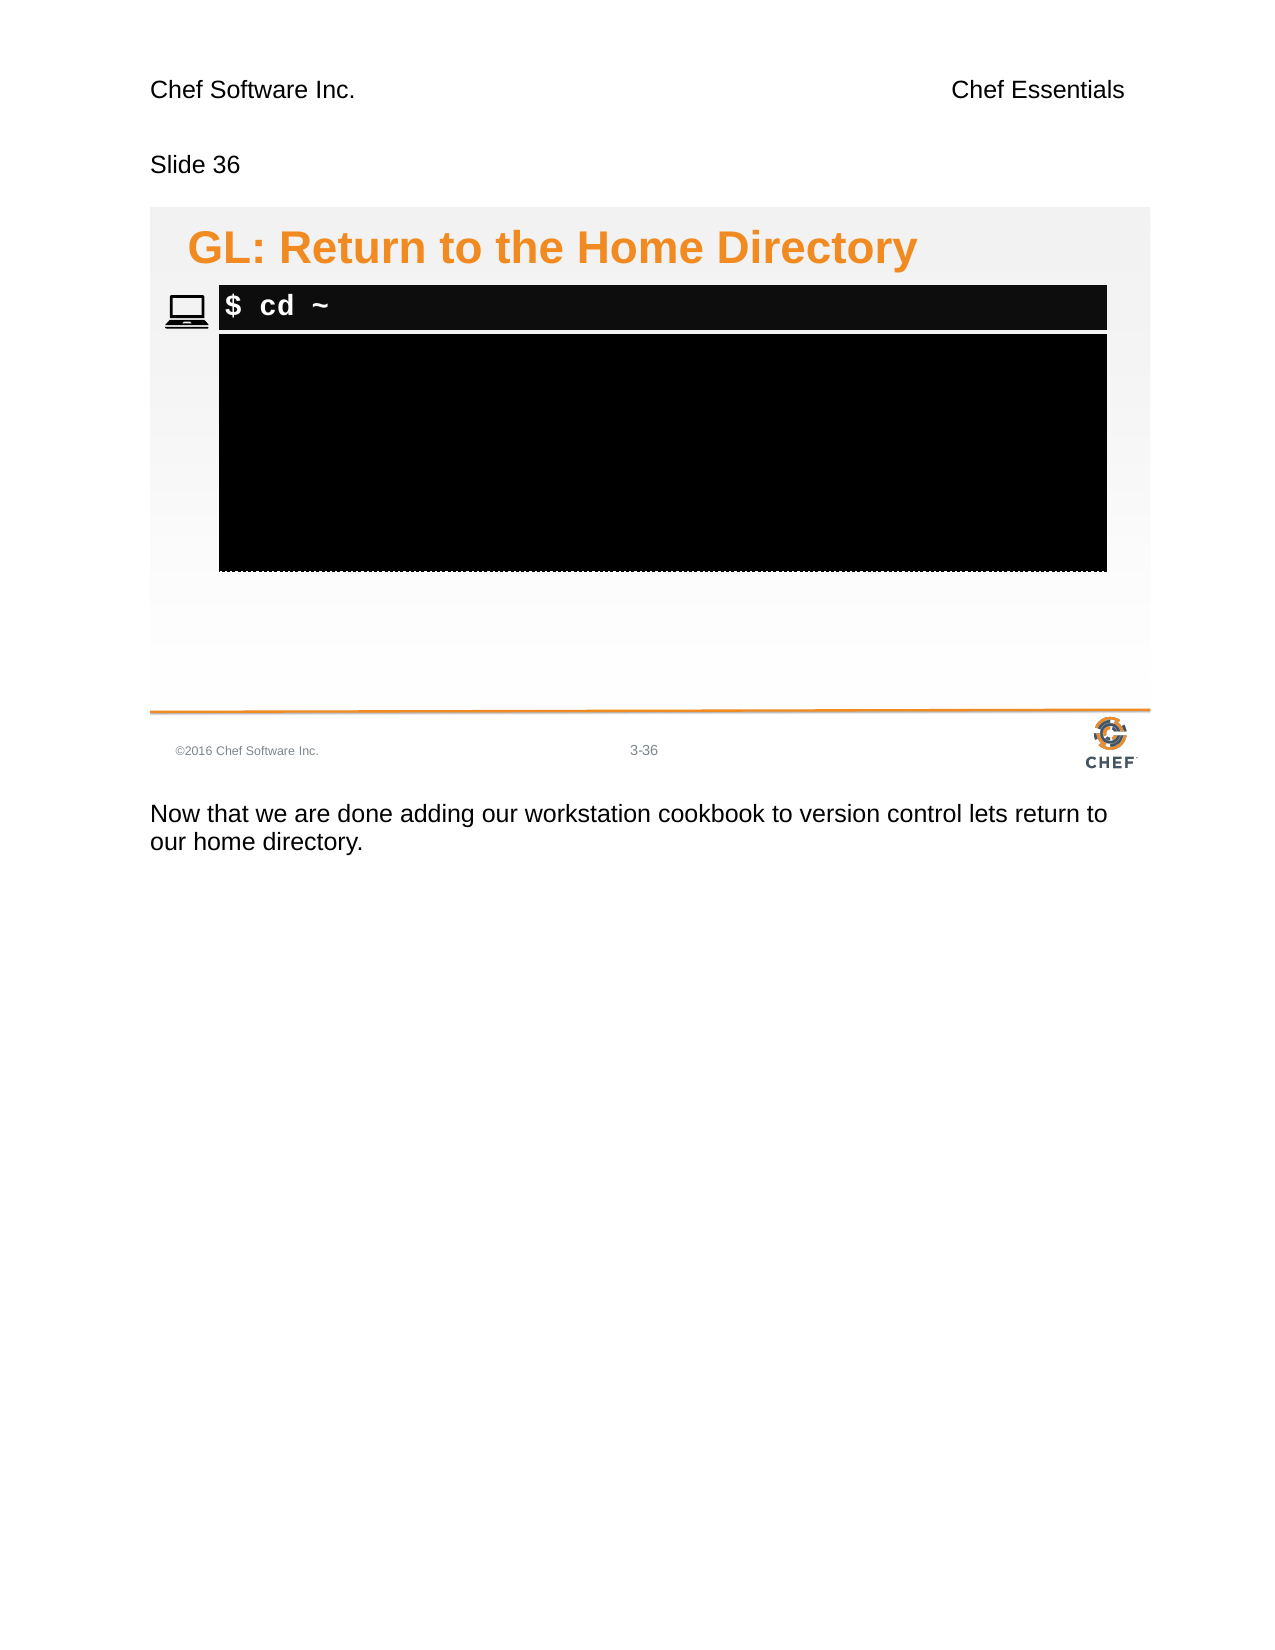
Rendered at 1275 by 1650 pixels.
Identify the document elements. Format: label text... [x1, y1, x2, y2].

text Slide 36 [150, 150, 1125, 179]
text Now that we are done adding our workstation cookbook to version control lets return to our home directory. [150, 798, 1125, 856]
